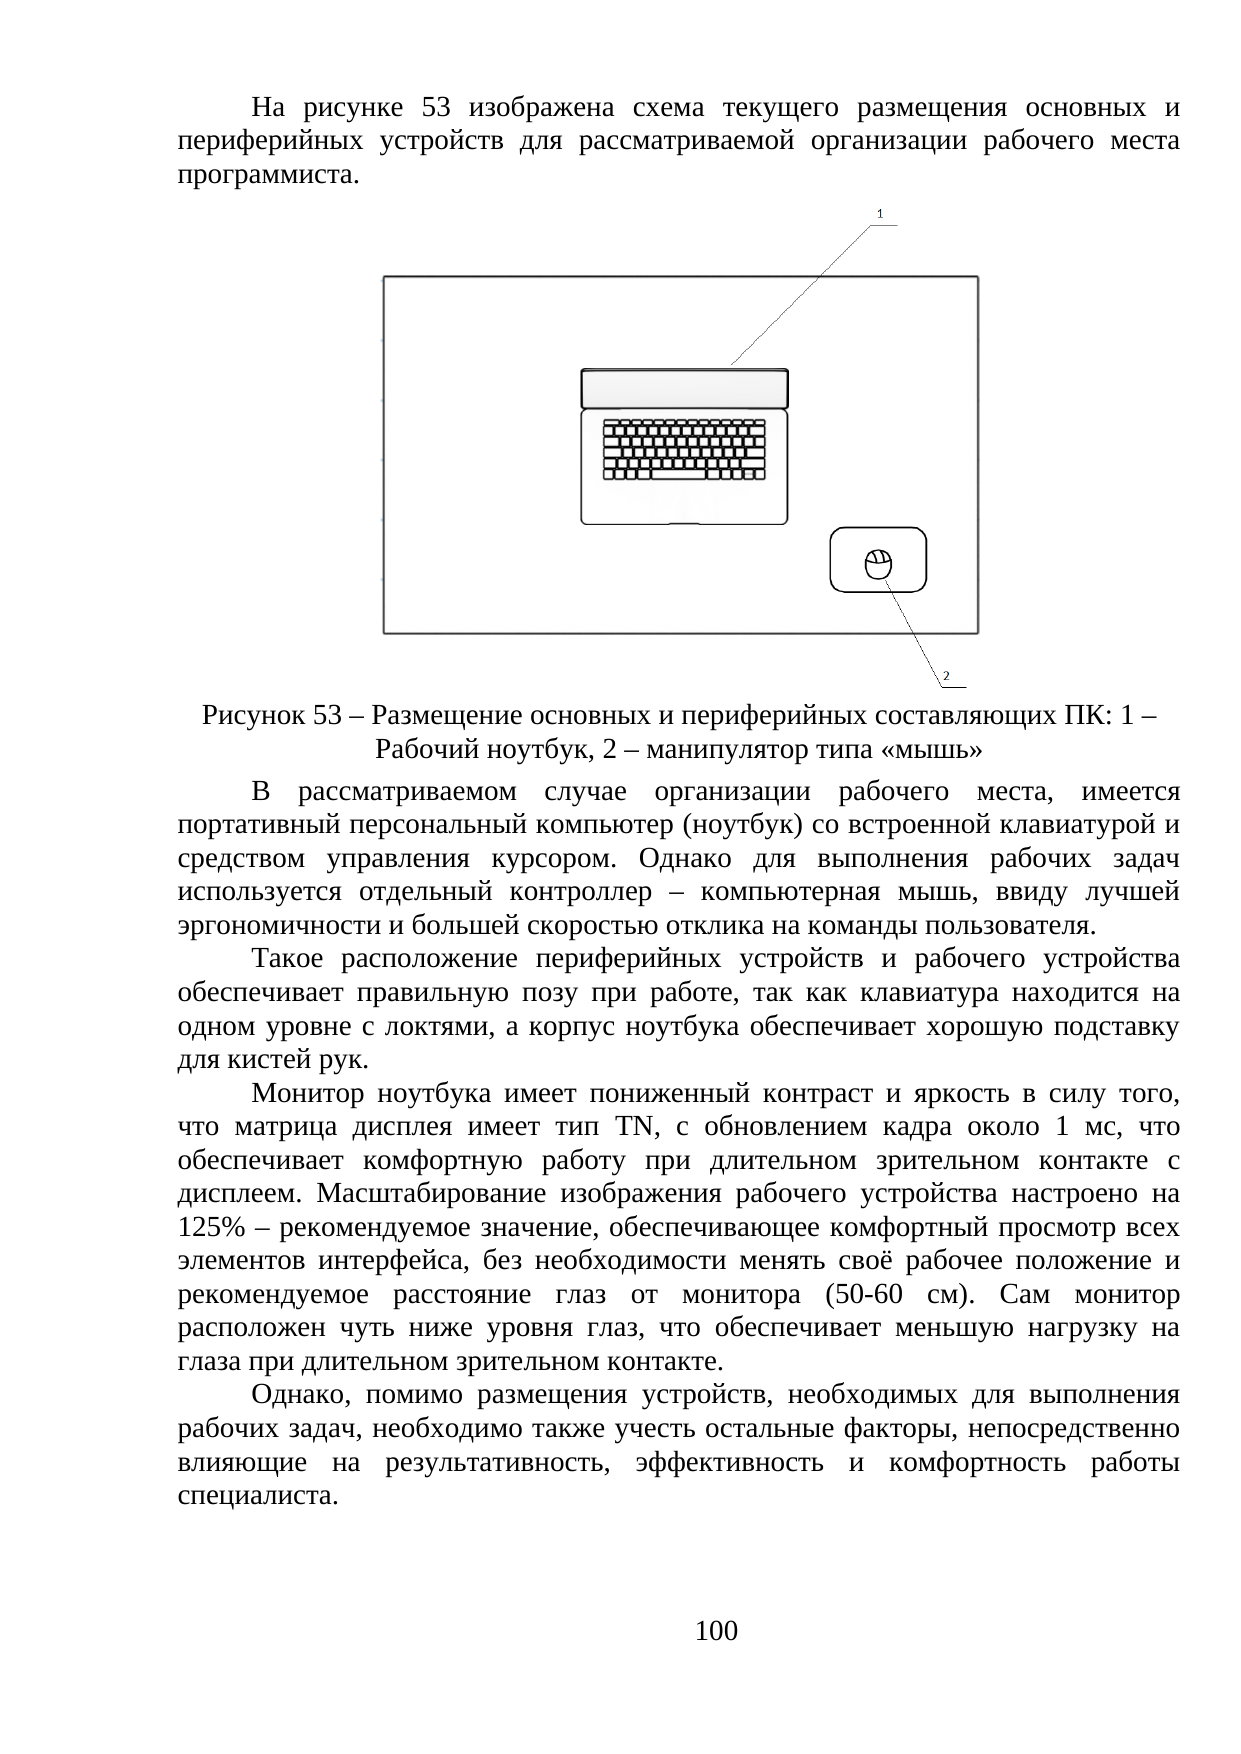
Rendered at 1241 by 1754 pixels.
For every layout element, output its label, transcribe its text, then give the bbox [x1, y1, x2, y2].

text В рассматриваемом случае организации рабочего места, имеется портативный персональный компьютер (ноутбук) со встроенной клавиатурой и средством управления курсором. Однако для выполнения рабочих задач используется отдельный контроллер – компьютерная мышь, ввиду лучшей эргономичности и большей скоростью отклика на команды пользователя. [177, 773, 1181, 941]
text Такое расположение периферийных устройств и рабочего устройства обеспечивает правильную позу при работе, так как клавиатура находится на одном уровне с локтями, а корпус ноутбука обеспечивает хорошую подставку для кистей рук. [177, 941, 1181, 1075]
text Однако, помимо размещения устройств, необходимых для выполнения рабочих задач, необходимо также учесть остальные факторы, непосредственно влияющие на результативность, эффективность и комфортность работы специалиста. [177, 1377, 1181, 1511]
text Рисунок 53 – Размещение основных и периферийных составляющих ПК: 1 – Рабочий ноутбук, 2 – манипулятор типа «мышь» [177, 697, 1181, 764]
text На рисунке 53 изображена схема текущего размещения основных и периферийных устройств для рассматриваемой организации рабочего места программиста. [177, 89, 1181, 189]
picture [364, 201, 994, 698]
text Монитор ноутбука имеет пониженный контраст и яркость в силу того, что матрица дисплея имеет тип TN, с обновлением кадра около 1 мс, что обеспечивает комфортную работу при длительном зрительном контакте с дисплеем. Масштабирование изображения рабочего устройства настроено на 125% – рекомендуемое значение, обеспечивающее комфортный просмотр всех элементов интерфейса, без необходимости менять своё рабочее положение и рекомендуемое расстояние глаз от монитора (50-60 см). Сам монитор расположен чуть ниже уровня глаз, что обеспечивает меньшую нагрузку на глаза при длительном зрительном контакте. [177, 1075, 1181, 1377]
